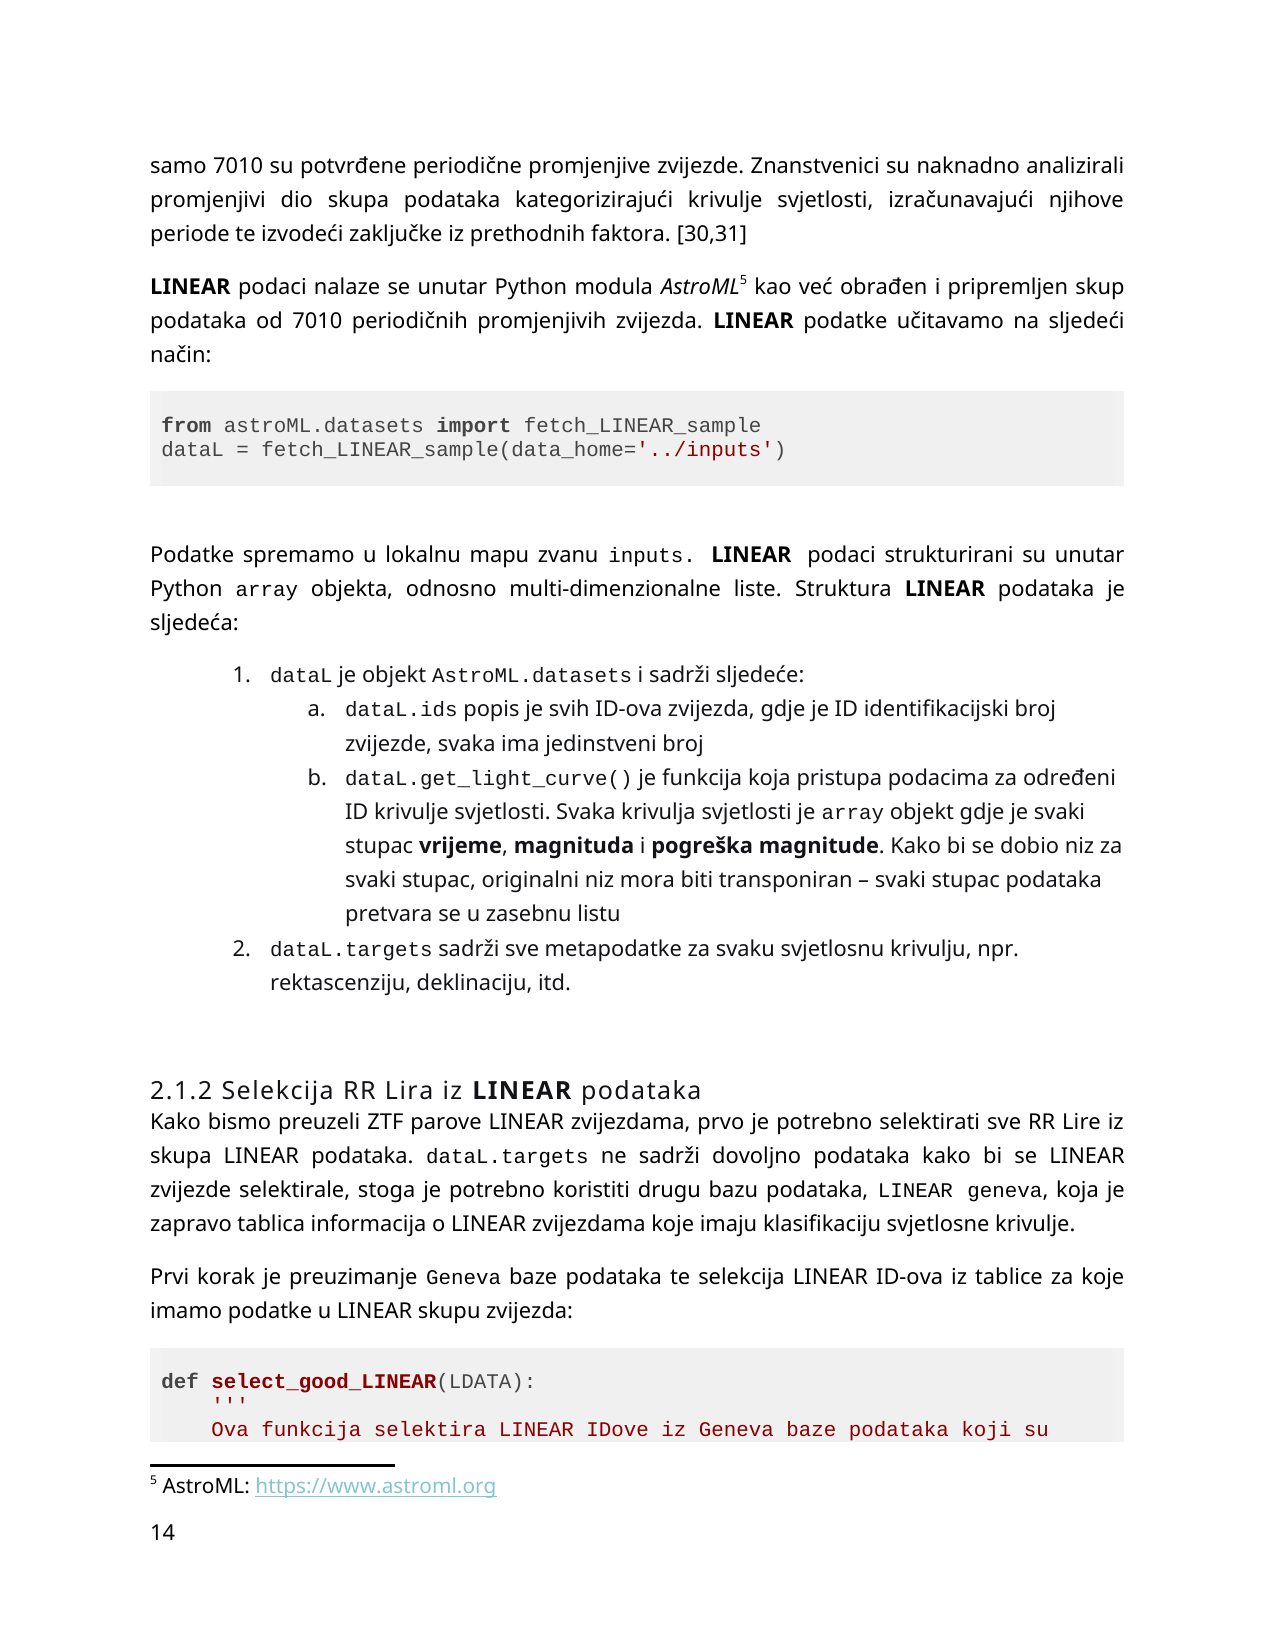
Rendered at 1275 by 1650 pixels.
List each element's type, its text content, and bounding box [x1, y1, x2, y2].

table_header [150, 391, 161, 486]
text Prvi korak je preuzimanje Geneva baze podataka te selekcija LINEAR ID-ova iz tablice za koje imamo podatke u LINEAR skupu zvijezda: [150, 1261, 1125, 1325]
text Kako bismo preuzeli ZTF parove LINEAR zvijezdama, prvo je potrebno selektirati sve RR Lire iz skupa LINEAR podataka. dataL.targets ne sadrži dovoljno podataka kako bi se LINEAR zvijezde selektirale, stoga je potrebno koristiti drugu bazu podataka, LINEAR geneva, koja je zapravo tablica informacija o LINEAR zvijezdama koje imaju klasifikaciju svjetlosne krivulje. [150, 1106, 1125, 1238]
list dataL.ids popis je svih ID-ova zvijezda, gdje je ID identifikacijski broj zvijezde, svaka ima jedinstveni broj [307, 693, 1125, 757]
list dataL.get_light_curve() je funkcija koja pristupa podacima za određeni ID krivulje svjetlosti. Svaka krivulja svjetlosti je array objekt gdje je svaki stupac vrijeme, magnituda i pogreška magnitude. Kako bi se dobio niz za svaki stupac, originalni niz mora biti transponiran – svaki stupac podataka pretvara se u zasebnu listu [307, 762, 1125, 928]
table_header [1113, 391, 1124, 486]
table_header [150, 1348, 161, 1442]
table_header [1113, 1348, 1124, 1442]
list dataL je objekt AstroML.datasets i sadrži sljedeće: [232, 659, 1125, 689]
list dataL.targets sadrži sve metapodatke za svaku svjetlosnu krivulju, npr. rektascenziju, deklinaciju, itd. [232, 932, 1125, 996]
subtitle 2.1.2 Selekcija RR Lira iz LINEAR podataka [150, 1072, 1125, 1106]
text LINEAR podaci nalaze se unutar Python modula AstroML kao već obrađen i pripremljen skup podataka od 7010 periodičnih promjenjivih zvijezda. LINEAR podatke učitavamo na sljedeći način: [150, 271, 1125, 368]
text Podatke spremamo u lokalnu mapu zvanu inputs. LINEAR podaci strukturirani su unutar Python array objekta, odnosno multi-dimenzionalne liste. Struktura LINEAR podataka je sljedeća: [150, 538, 1125, 636]
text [150, 150, 1125, 248]
